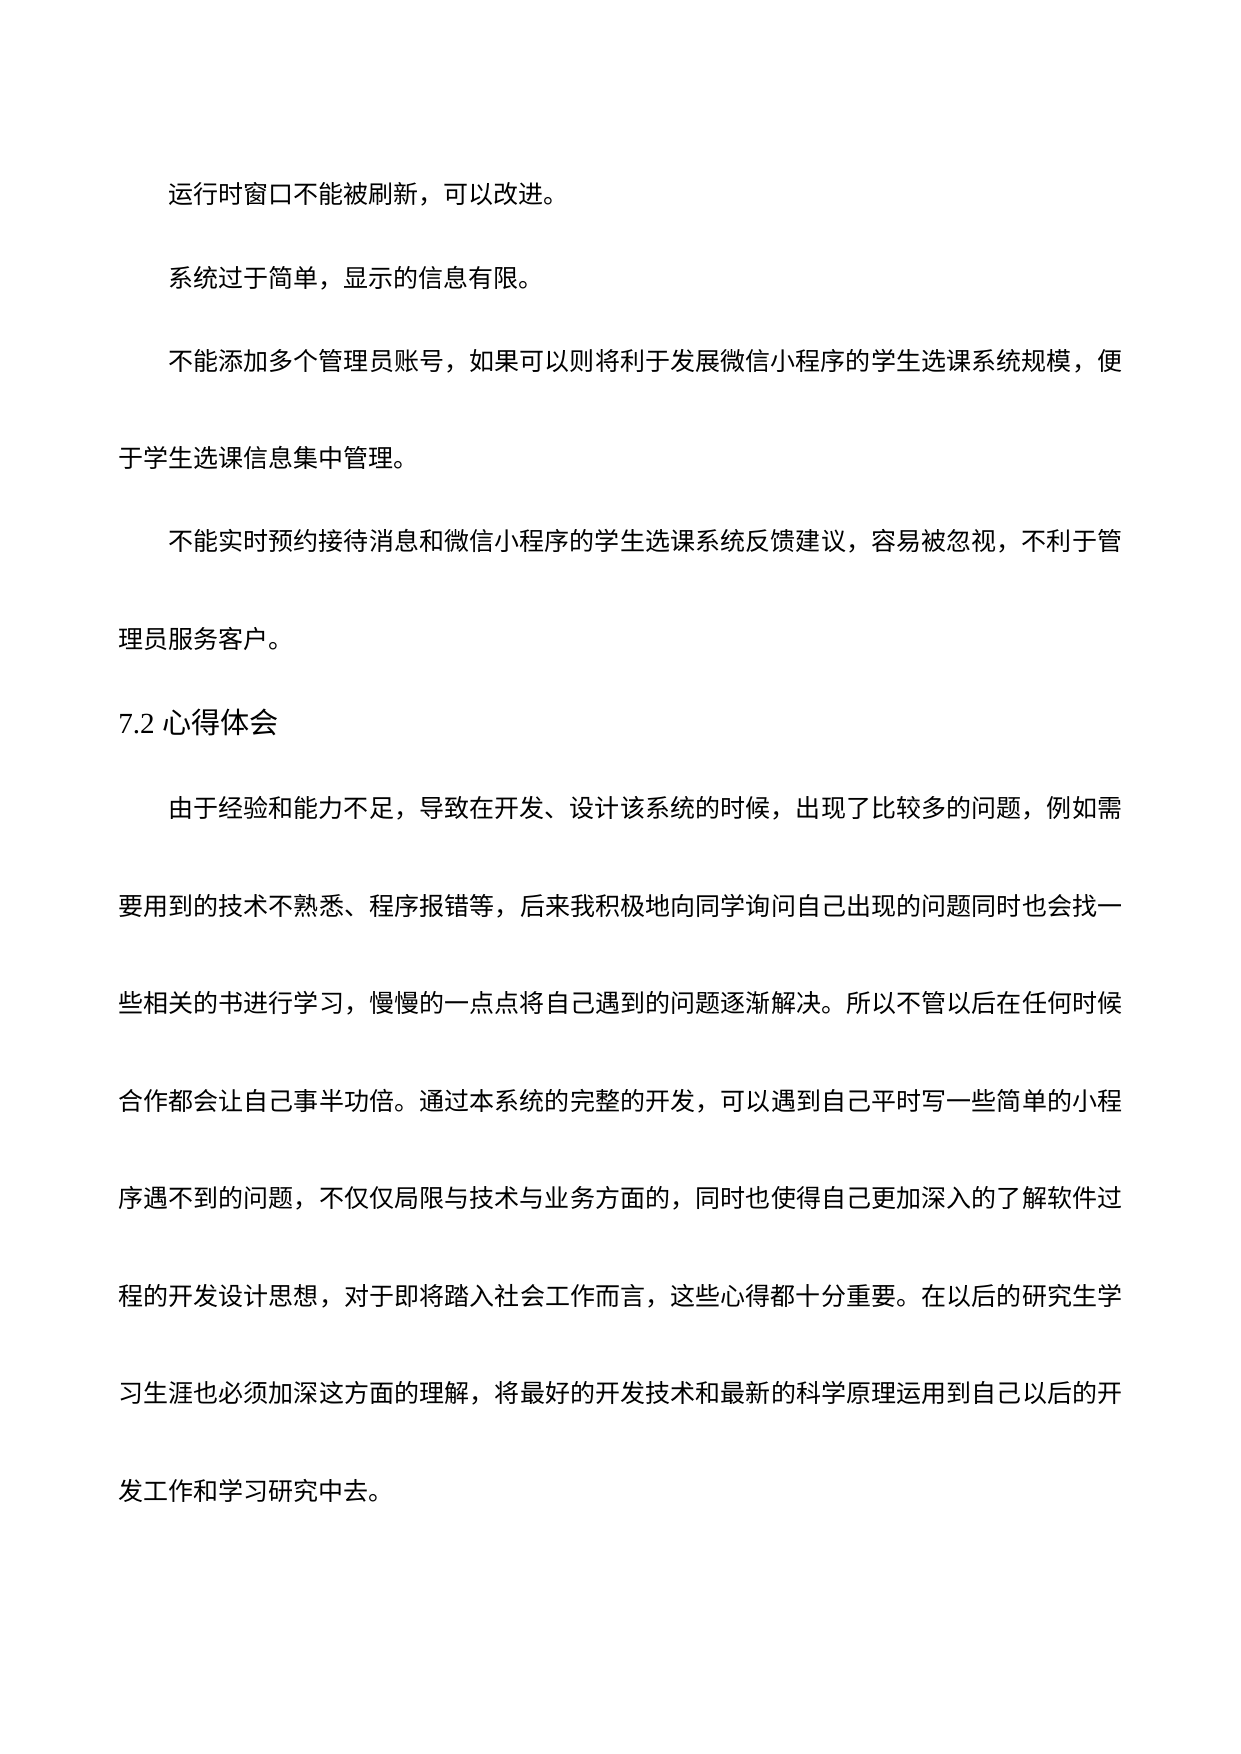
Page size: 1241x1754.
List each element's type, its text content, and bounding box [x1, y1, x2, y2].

subtitle 7.2 心得体会 [118, 688, 1122, 753]
text 运行时窗口不能被刷新，可以改进。 [118, 161, 1122, 226]
text 由于经验和能力不足，导致在开发、设计该系统的时候，出现了比较多的问题，例如需要用到的技术不熟悉、程序报错等，后来我积极地向同学询问自己出现的问题同时也会找一些相关的书进行学习，慢慢的一点点将自己遇到的问题逐渐解决。所以不管以后在任何时候合作都会让自己事半功倍。通过本系统的完整的开发，可以遇到自己平时写一些简单的小程序遇不到的问题，不仅仅局限与技术与业务方面的，同时也使得自己更加深入的了解软件过程的开发设计思想，对于即将踏入社会工作而言，这些心得都十分重要。在以后的研究生学习生涯也必须加深这方面的理解，将最好的开发技术和最新的科学原理运用到自己以后的开发工作和学习研究中去。 [118, 774, 1122, 1522]
text 系统过于简单，显示的信息有限。 [118, 244, 1122, 309]
text 不能实时预约接待消息和微信小程序的学生选课系统反馈建议，容易被忽视，不利于管理员服务客户。 [118, 507, 1122, 670]
text 不能添加多个管理员账号，如果可以则将利于发展微信小程序的学生选课系统规模，便于学生选课信息集中管理。 [118, 327, 1122, 489]
